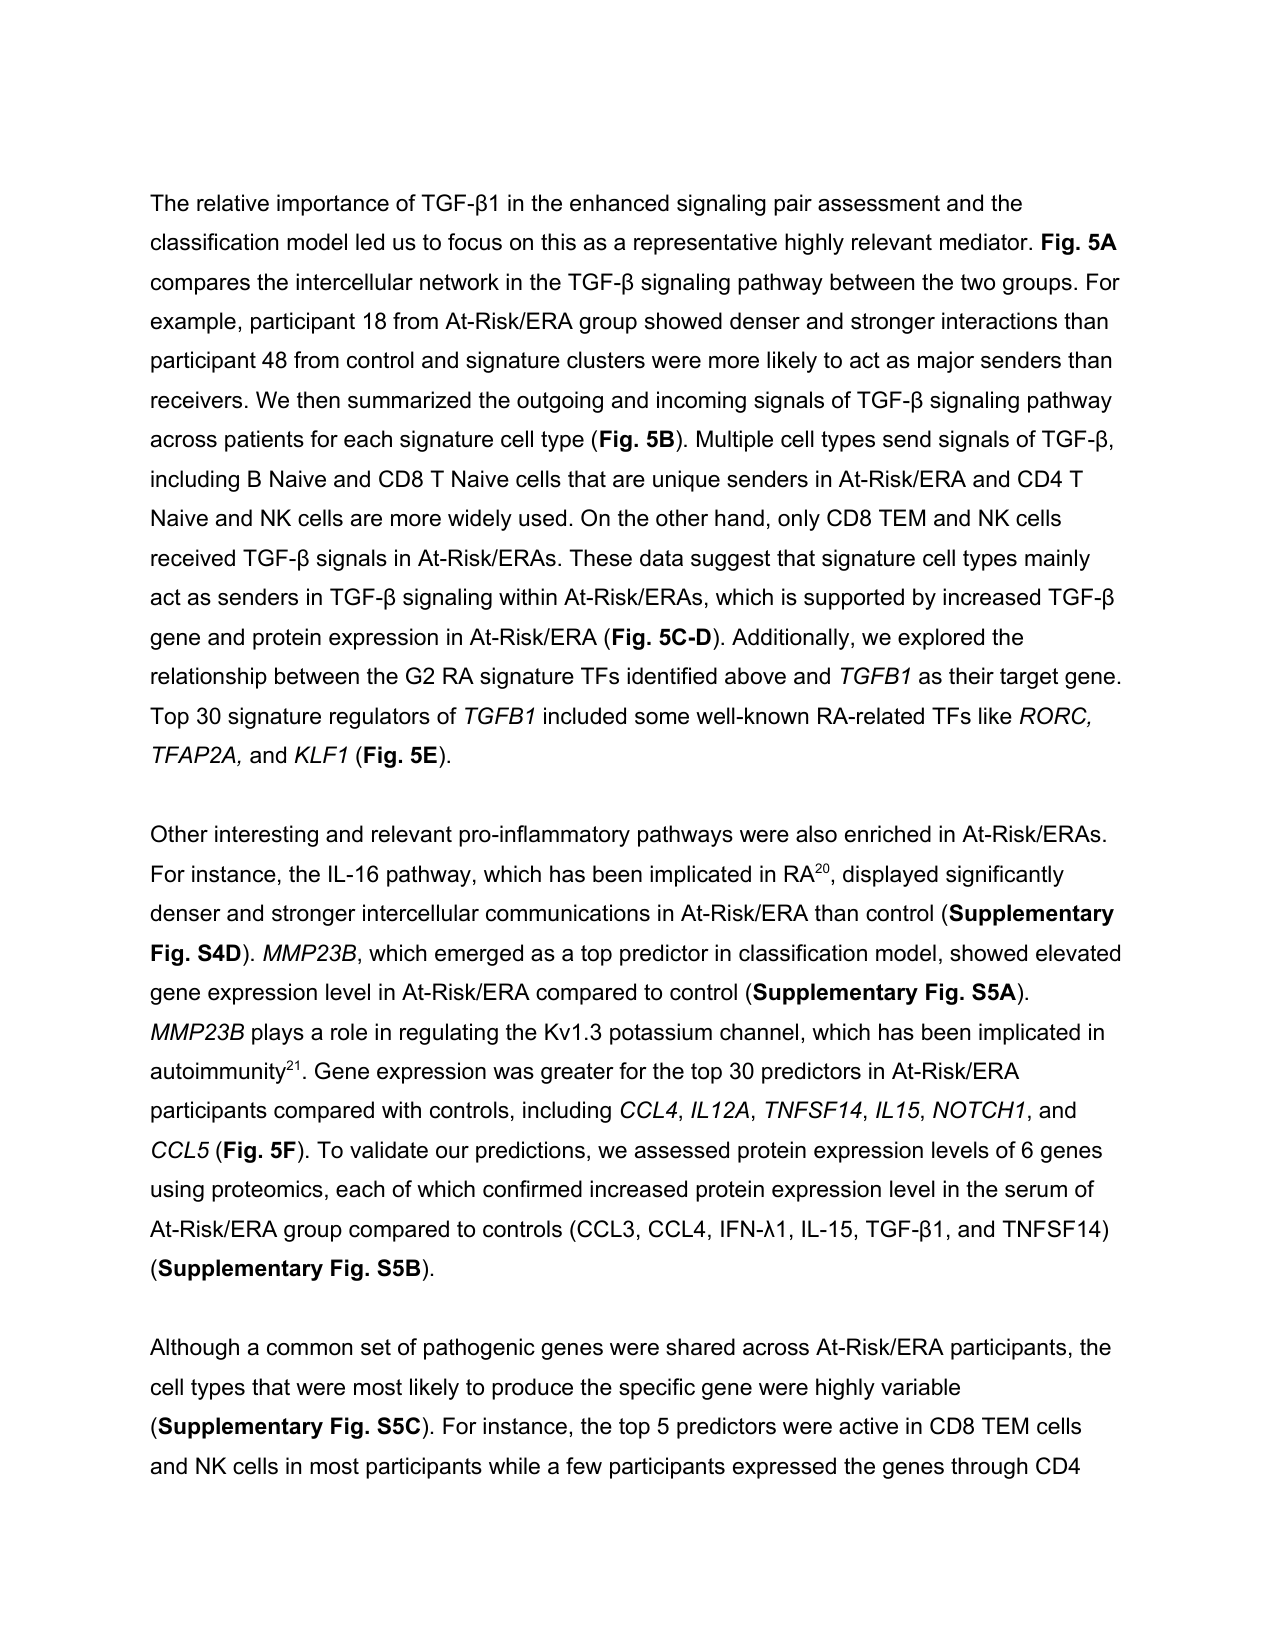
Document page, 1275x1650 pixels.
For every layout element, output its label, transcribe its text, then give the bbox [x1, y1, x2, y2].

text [150, 1334, 1125, 1479]
text Other interesting and relevant pro-inflammatory pathways were also enriched in At-Risk/ERAs. For instance, the IL-16 pathway, which has been implicated in RA20, displayed significantly denser and stronger intercellular communications in At-Risk/ERA than control (Supplementary Fig. S4D). MMP23B, which emerged as a top predictor in classification model, showed elevated gene expression level in At-Risk/ERA compared to control (Supplementary Fig. S5A). MMP23B plays a role in regulating the Kv1.3 potassium channel, which has been implicated in autoimmunity21. Gene expression was greater for the top 30 predictors in At-Risk/ERA participants compared with controls, including CCL4, IL12A, TNFSF14, IL15, NOTCH1, and CCL5 (Fig. 5F). To validate our predictions, we assessed protein expression levels of 6 genes using proteomics, each of which confirmed increased protein expression level in the serum of At-Risk/ERA group compared to controls (CCL3, CCL4, IFN-λ1, IL-15, TGF-β1, and TNFSF14) (Supplementary Fig. S5B). [150, 821, 1125, 1282]
text The relative importance of TGF-β1 in the enhanced signaling pair assessment and the classification model led us to focus on this as a representative highly relevant mediator. Fig. 5A compares the intercellular network in the TGF-β signaling pathway between the two groups. For example, participant 18 from At-Risk/ERA group showed denser and stronger interactions than participant 48 from control and signature clusters were more likely to act as major senders than receivers. We then summarized the outgoing and incoming signals of TGF-β signaling pathway across patients for each signature cell type (Fig. 5B). Multiple cell types send signals of TGF-β, including B Naive and CD8 T Naive cells that are unique senders in At-Risk/ERA and CD4 T Naive and NK cells are more widely used. On the other hand, only CD8 TEM and NK cells received TGF-β signals in At-Risk/ERAs. These data suggest that signature cell types mainly act as senders in TGF-β signaling within At-Risk/ERAs, which is supported by increased TGF-β gene and protein expression in At-Risk/ERA (Fig. 5C-D). Additionally, we explored the relationship between the G2 RA signature TFs identified above and TGFB1 as their target gene. Top 30 signature regulators of TGFB1 included some well-known RA-related TFs like RORC, TFAP2A, and KLF1 (Fig. 5E). [150, 189, 1125, 768]
